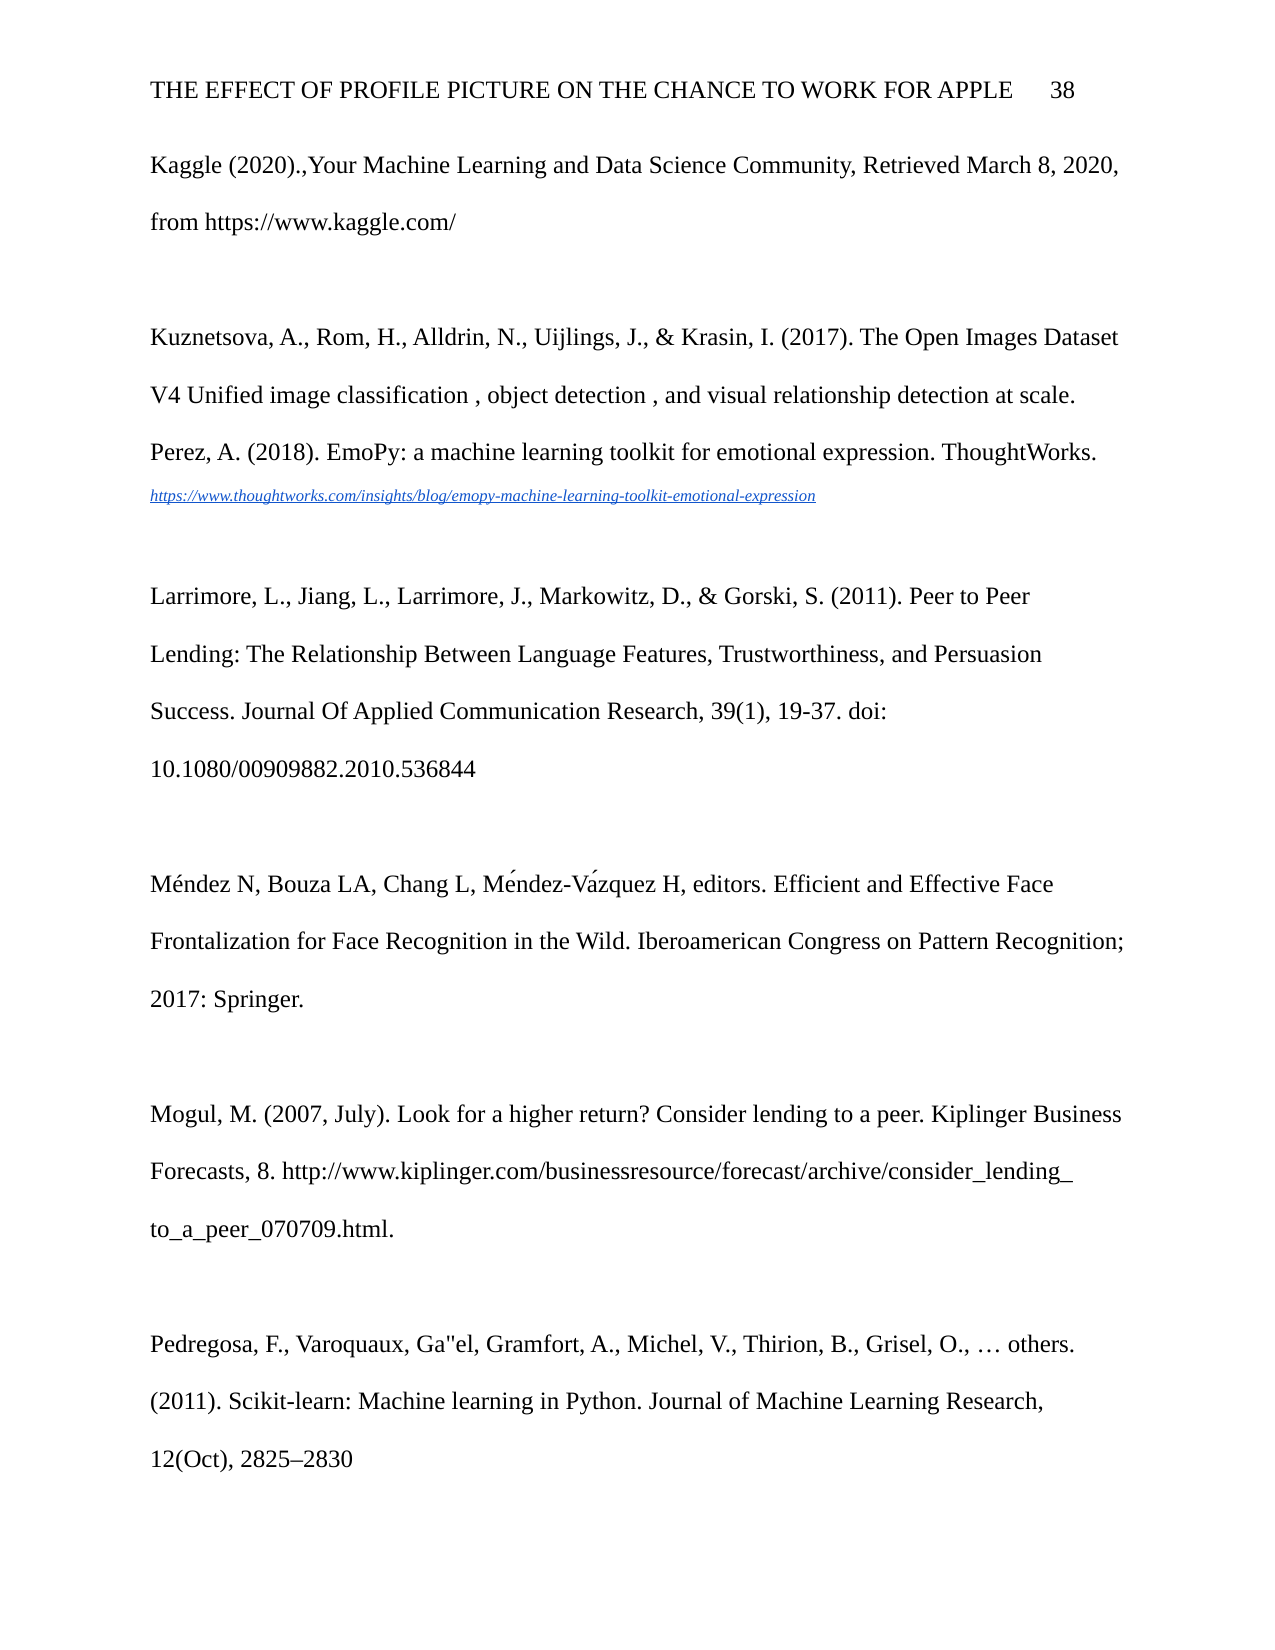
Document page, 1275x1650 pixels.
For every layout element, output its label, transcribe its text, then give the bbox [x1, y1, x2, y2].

text Mogul, M. (2007, July). Look for a higher return? Consider lending to a peer. Kiplinger Business Forecasts, 8. http://www.kiplinger.com/businessresource/forecast/archive/consider_lending_ to_a_peer_070709.html. [150, 1099, 1125, 1242]
text Pedregosa, F., Varoquaux, Ga"el, Gramfort, A., Michel, V., Thirion, B., Grisel, O., … others. (2011). Scikit-learn: Machine learning in Python. Journal of Machine Learning Research, 12(Oct), 2825–2830 [150, 1329, 1125, 1472]
text Méndez N, Bouza LA, Chang L, Méndez-Vázquez H, editors. Efficient and Effective Face Frontalization for Face Recognition in the Wild. Iberoamerican Congress on Pattern Recognition; 2017: Springer. [150, 869, 1125, 1012]
text Kaggle (2020).,Your Machine Learning and Data Science Community, Retrieved March 8, 2020, from https://www.kaggle.com/ [150, 150, 1125, 236]
text Kuznetsova, A., Rom, H., Alldrin, N., Uijlings, J., & Krasin, I. (2017). The Open Images Dataset V4 Unified image classification , object detection , and visual relationship detection at scale. [150, 322, 1125, 409]
text Larrimore, L., Jiang, L., Larrimore, J., Markowitz, D., & Gorski, S. (2011). Peer to Peer Lending: The Relationship Between Language Features, Trustworthiness, and Persuasion Success. Journal Of Applied Communication Research, 39(1), 19-37. doi: 10.1080/00909882.2010.536844 [150, 581, 1125, 782]
text Perez, A. (2018). EmoPy: a machine learning toolkit for emotional expression. ThoughtWorks. https://www.thoughtworks.com/insights/blog/emopy-machine-learning-toolkit-emotional-expression [150, 437, 1125, 504]
